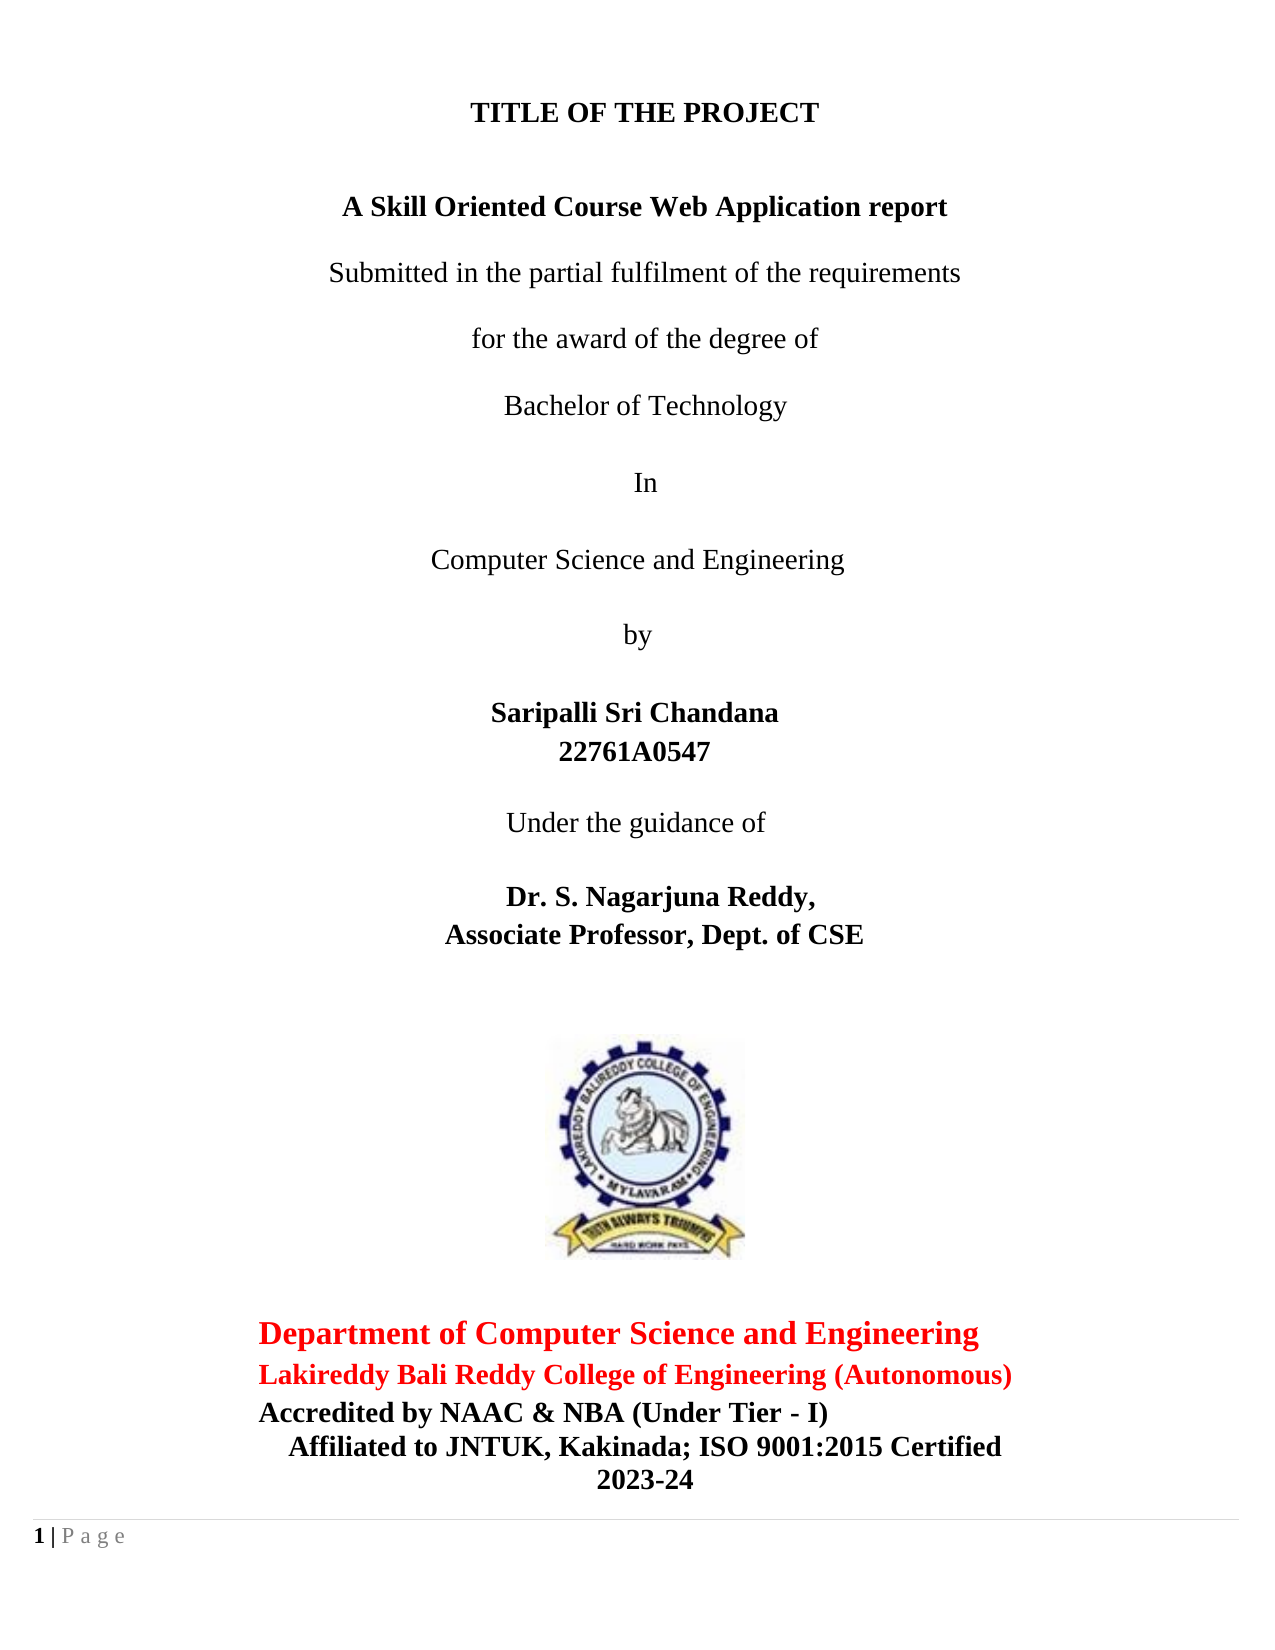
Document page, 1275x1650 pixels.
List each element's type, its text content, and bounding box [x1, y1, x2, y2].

text A Skill Oriented Course Web Application report Submitted in the partial fulfilment of the requirements for the award of the degree of [308, 189, 981, 355]
text 2023-24 [495, 1462, 795, 1496]
text Under the guidance of [501, 779, 816, 846]
subtitle Affiliated to JNTUK, Kakinada; ISO 9001:2015 Certified [109, 1434, 1180, 1462]
text Bachelor of Technology In [495, 388, 796, 499]
text Dr. S. Nagarjuna Reddy, [501, 853, 816, 920]
text Computer Science and Engineering [431, 543, 1239, 576]
text Associate Professor, Dept. of CSE [444, 920, 1239, 951]
subtitle Saripalli Sri Chandana 22761A0547 [109, 696, 782, 768]
picture [545, 1034, 746, 1260]
text TITLE OF THE PROJECT [308, 96, 981, 129]
text Department of Computer Science and Engineering Lakireddy Bali Reddy College of Engineering (Autonomous) Accredited by NAAC & NBA (Under Tier - I) [258, 1313, 1022, 1429]
text by [488, 617, 787, 651]
